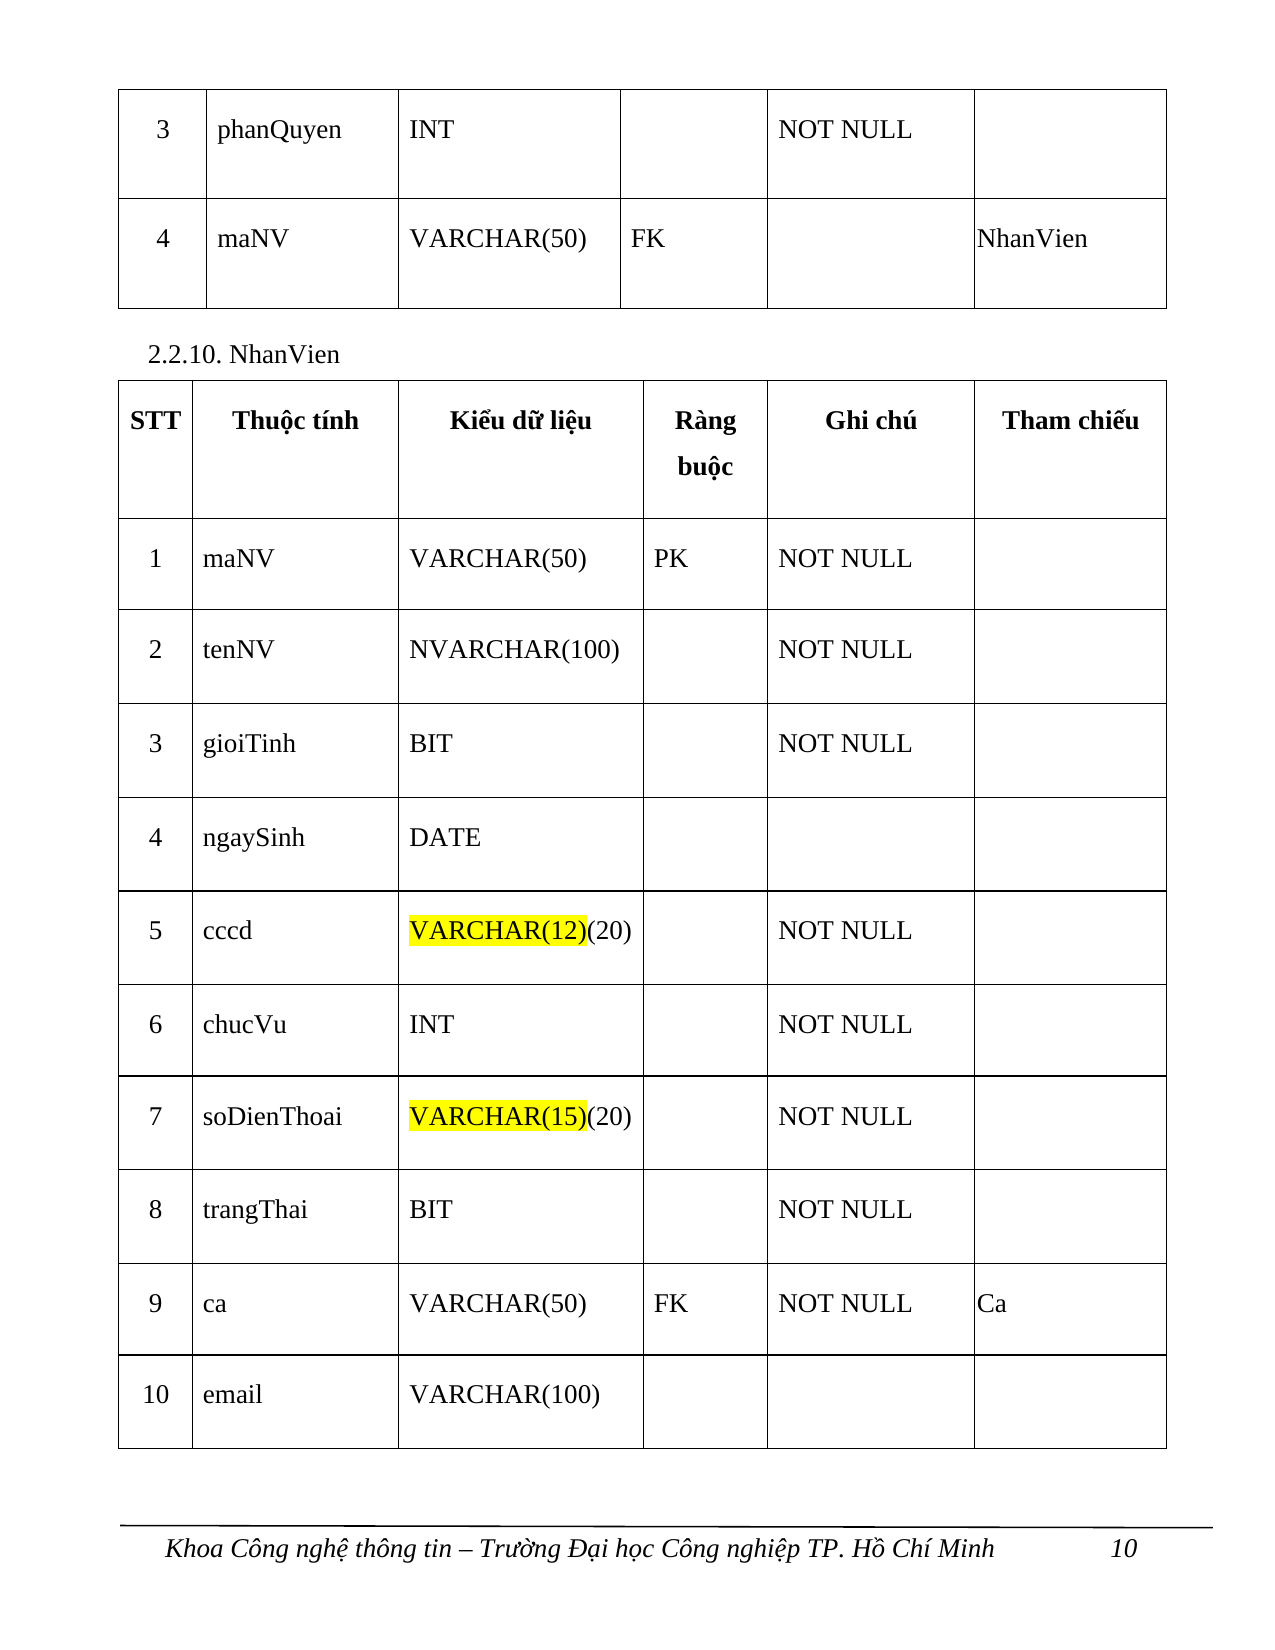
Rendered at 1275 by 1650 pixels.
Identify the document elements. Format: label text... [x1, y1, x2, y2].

table_header Tham chiếu [975, 381, 1166, 518]
table_cell NOT NULL [768, 1170, 974, 1263]
table_cell [644, 1077, 767, 1169]
table_cell 10 [119, 1356, 192, 1448]
table_cell NhanVien [975, 199, 1166, 307]
table_cell VARCHAR(50) [399, 1264, 643, 1354]
table_cell [975, 892, 1166, 984]
table_cell NOT NULL [768, 1077, 974, 1169]
table_cell [644, 892, 767, 984]
table_cell [975, 610, 1166, 703]
table_cell 9 [119, 1264, 192, 1354]
table_cell maNV [193, 519, 398, 609]
table_header Thuộc tính [193, 381, 398, 518]
table_cell NOT NULL [768, 1264, 974, 1354]
table_header Ràng buộc [644, 381, 767, 518]
table_cell ngaySinh [193, 798, 398, 890]
table_cell [975, 519, 1166, 609]
table_cell BIT [399, 704, 643, 797]
table_cell [975, 985, 1166, 1075]
table_cell INT [399, 90, 620, 198]
table_cell [768, 798, 974, 890]
table_cell INT [399, 985, 643, 1075]
table_header STT [119, 381, 192, 518]
table_cell DATE [399, 798, 643, 890]
table_cell 5 [119, 892, 192, 984]
table_cell [644, 985, 767, 1075]
table_cell FK [644, 1264, 767, 1354]
table_cell FK [621, 199, 767, 307]
table_cell [621, 90, 767, 198]
table_cell gioiTinh [193, 704, 398, 797]
table_cell maNV [207, 199, 398, 307]
table_cell tenNV [193, 610, 398, 703]
subtitle 2.2.10. NhanVien [148, 338, 1186, 369]
table_cell 1 [119, 519, 192, 609]
table_cell NOT NULL [768, 985, 974, 1075]
table_cell [644, 798, 767, 890]
table_cell [975, 1170, 1166, 1263]
table_cell VARCHAR(50) [399, 199, 620, 307]
table_cell [644, 610, 767, 703]
table_cell NOT NULL [768, 90, 974, 198]
table_header Kiểu dữ liệu [399, 381, 643, 518]
table_cell NOT NULL [768, 704, 974, 797]
table_cell 7 [119, 1077, 192, 1169]
table_cell soDienThoai [193, 1077, 398, 1169]
table_cell BIT [399, 1170, 643, 1263]
table_cell [644, 1356, 767, 1448]
table_cell NOT NULL [768, 892, 974, 984]
table_cell 2 [119, 610, 192, 703]
table_cell [768, 1356, 974, 1448]
table_cell VARCHAR(50) [399, 519, 643, 609]
table_cell ca [193, 1264, 398, 1354]
table_cell Ca [975, 1264, 1166, 1354]
table_cell PK [644, 519, 767, 609]
table_cell [975, 798, 1166, 890]
table_cell phanQuyen [207, 90, 398, 198]
table_cell 3 [119, 90, 206, 198]
table_cell [975, 1077, 1166, 1169]
table_cell VARCHAR(15)(20) [399, 1077, 643, 1169]
table_cell email [193, 1356, 398, 1448]
table_header Ghi chú [768, 381, 974, 518]
table_cell chucVu [193, 985, 398, 1075]
table_cell NOT NULL [768, 519, 974, 609]
table_cell NVARCHAR(100) [399, 610, 643, 703]
table_cell NOT NULL [768, 610, 974, 703]
table_cell VARCHAR(12)(20) [399, 892, 643, 984]
table_cell [644, 1170, 767, 1263]
table_cell [975, 704, 1166, 797]
table_cell [644, 704, 767, 797]
table_cell trangThai [193, 1170, 398, 1263]
table_cell 4 [119, 798, 192, 890]
table_cell [768, 199, 974, 307]
table_cell 8 [119, 1170, 192, 1263]
table_cell 6 [119, 985, 192, 1075]
table_cell [975, 90, 1166, 198]
table_cell 3 [119, 704, 192, 797]
table_cell VARCHAR(100) [399, 1356, 643, 1448]
table_cell [975, 1356, 1166, 1448]
table_cell 4 [119, 199, 206, 307]
table_cell cccd [193, 892, 398, 984]
